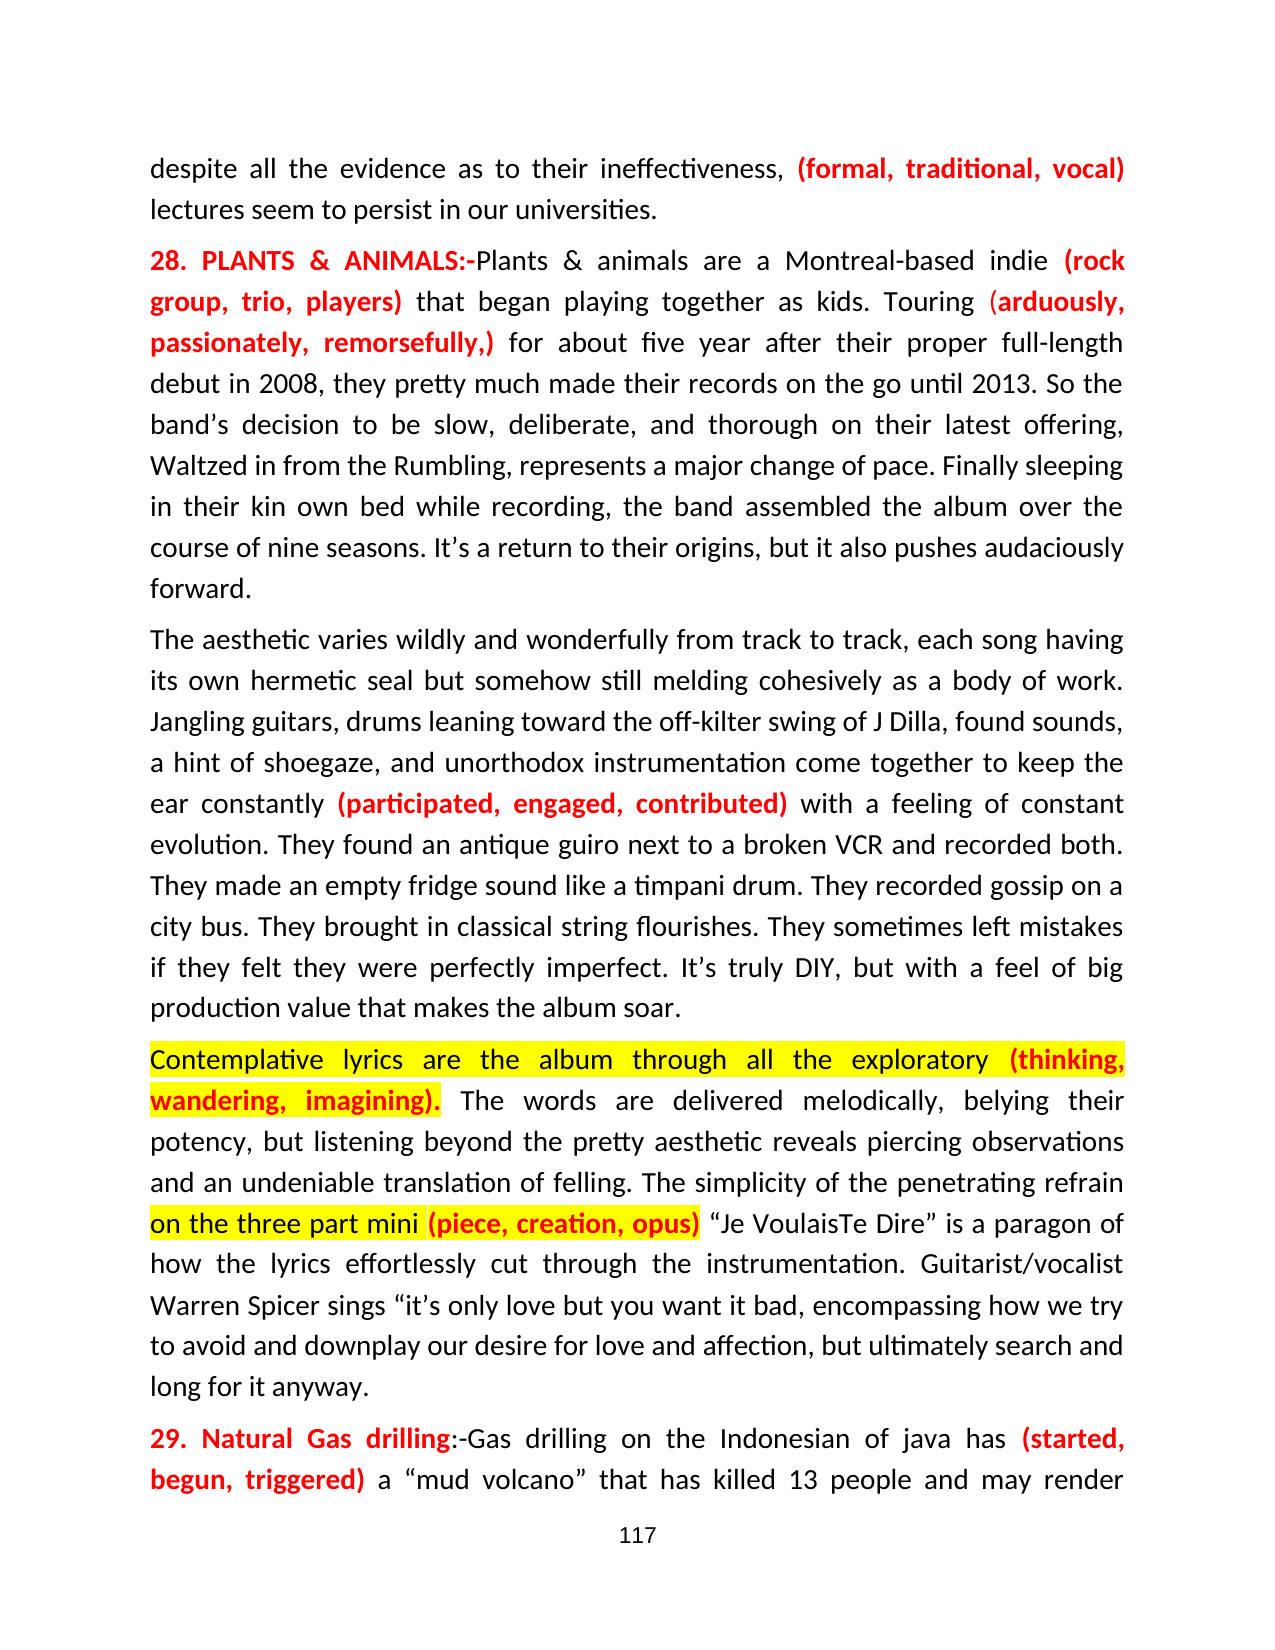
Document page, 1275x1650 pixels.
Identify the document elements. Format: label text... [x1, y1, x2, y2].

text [150, 150, 1125, 227]
text 28. PLANTS & ANIMALS:-Plants & animals are a Montreal-based indie (rock group, trio, players) that began playing together as kids. Touring (arduously, passionately, remorsefully,) for about five year after their proper full-length debut in 2008, they pretty much made their records on the go until 2013. So the band’s decision to be slow, deliberate, and thorough on their latest offering, Waltzed in from the Rumbling, represents a major change of pace. Finally sleeping in their kin own bed while recording, the band assembled the album over the course of nine seasons. It’s a return to their origins, but it also pushes audaciously forward. [150, 242, 1125, 605]
text Contemplative lyrics are the album through all the exploratory (thinking, wandering, imagining). The words are delivered melodically, belying their potency, but listening beyond the pretty aesthetic reveals piercing observations and an undeniable translation of felling. The simplicity of the penetrating refrain on the three part mini (piece, creation, opus) “Je VoulaisTe Dire” is a paragon of how the lyrics effortlessly cut through the instrumentation. Guitarist/vocalist Warren Spicer sings “it’s only love but you want it bad, encompassing how we try to avoid and downplay our desire for love and affection, but ultimately search and long for it anyway. [150, 1077, 1125, 1404]
text The aesthetic varies wildly and wonderfully from track to track, each song having its own hermetic seal but somehow still melding cohesively as a body of work. Jangling guitars, drums leaning toward the off-kilter swing of J Dilla, found sounds, a hint of shoegaze, and unorthodox instrumentation come together to keep the ear constantly (participated, engaged, contributed) with a feeling of constant evolution. They found an antique guiro next to a broken VCR and recorded both. They made an empty fridge sound like a timpani drum. They recorded gossip on a city bus. They brought in classical string flourishes. They sometimes left mistakes if they felt they were perfectly imperfect. It’s truly DIY, but with a feel of big production value that makes the album soar. [150, 621, 1125, 1025]
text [150, 1420, 1125, 1496]
